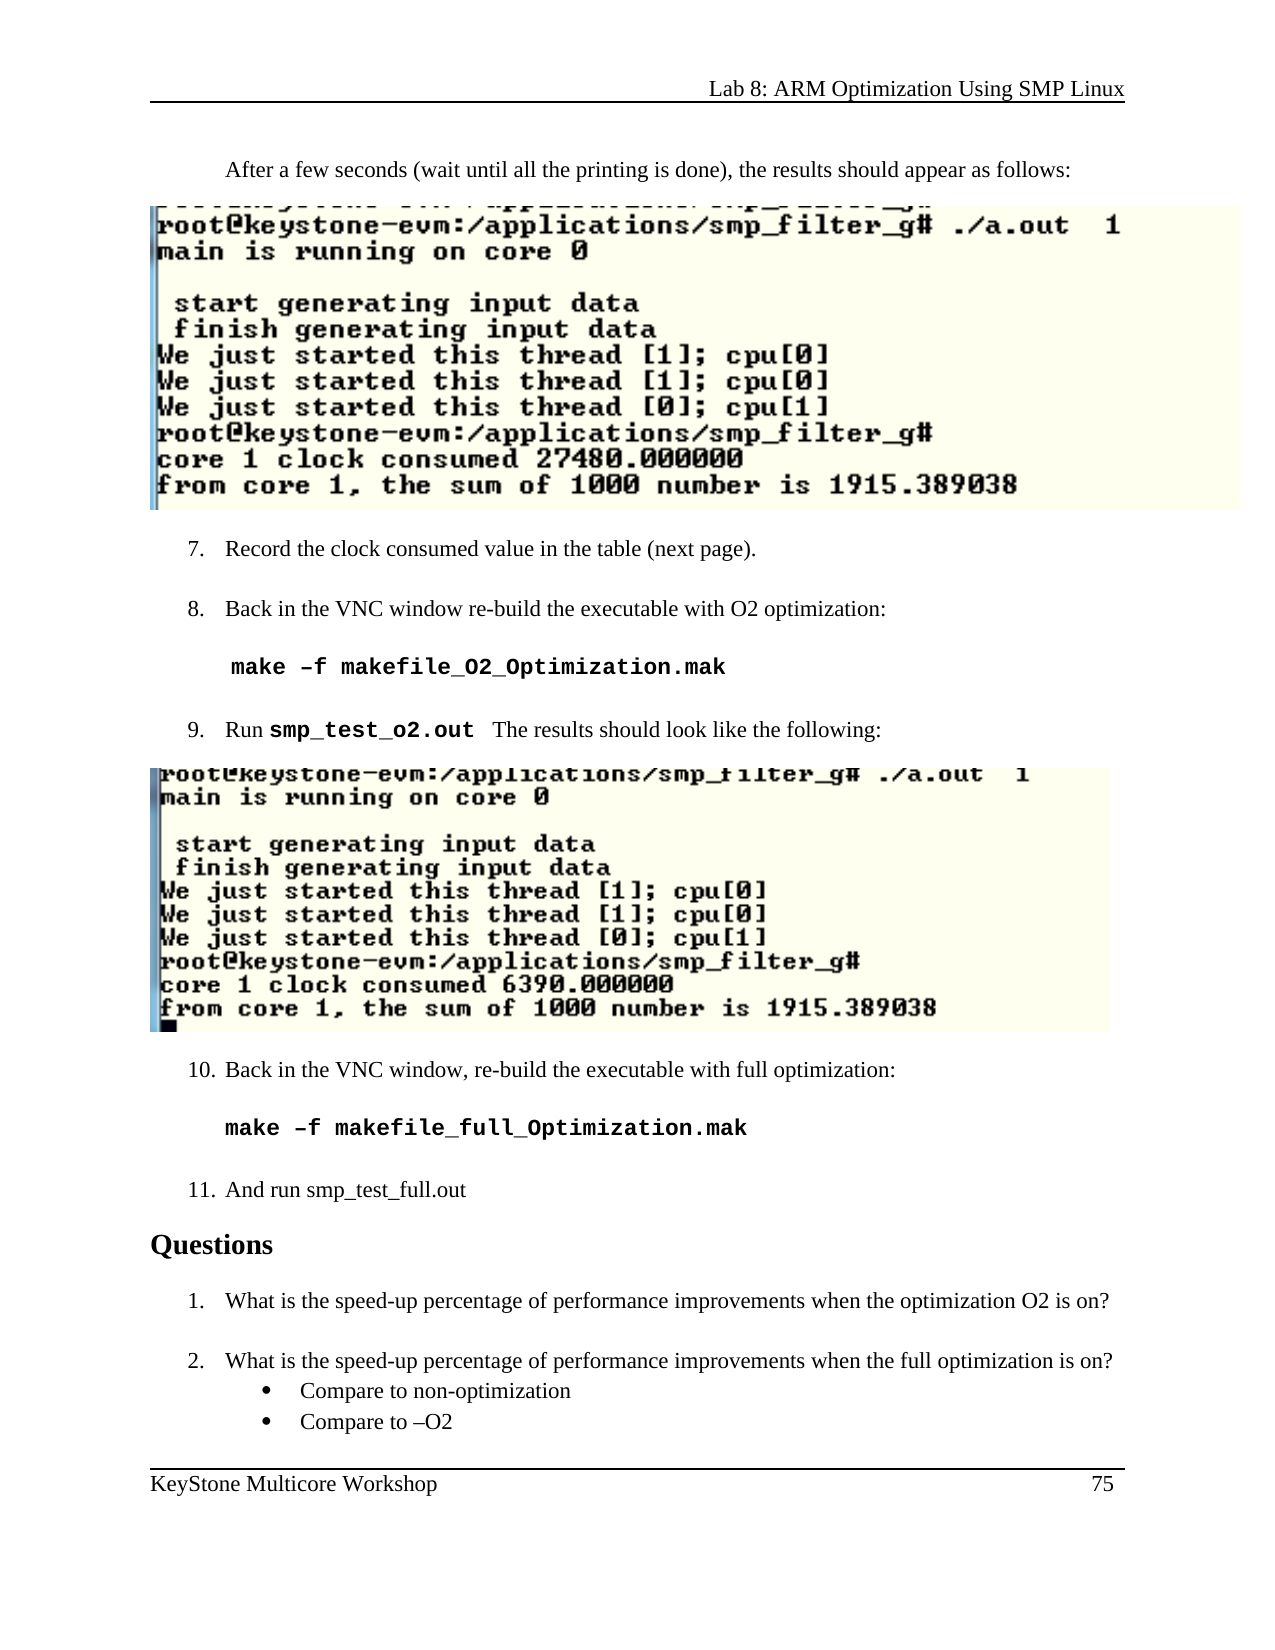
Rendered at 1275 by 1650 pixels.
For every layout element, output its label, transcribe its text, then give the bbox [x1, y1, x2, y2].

text Questions [150, 1227, 1125, 1261]
picture [150, 206, 1241, 510]
list Back in the VNC window re-build the executable with O2 optimization: [187, 595, 1125, 652]
list Run smp_test_o2.out The results should look like the following: [187, 716, 1125, 744]
list What is the speed-up percentage of performance improvements when the full optimization is on? [187, 1347, 1125, 1374]
list Record the clock consumed value in the table (next page). [187, 534, 1125, 591]
list And run smp_test_full.out [187, 1176, 1125, 1203]
list Back in the VNC window, re-build the executable with full optimization: [187, 1056, 1125, 1113]
list What is the speed-up percentage of performance improvements when the optimization O2 is on? [187, 1287, 1125, 1343]
list make –f makefile_full_Optimization.mak [225, 1116, 1125, 1173]
picture [150, 768, 1111, 1032]
list make –f makefile_O2_Optimization.mak [225, 655, 1125, 681]
list Compare to non-optimization [262, 1377, 1125, 1404]
list Compare to –O2 [262, 1408, 1125, 1434]
list After a few seconds (wait until all the printing is done), the results should appear as follows: [225, 156, 1125, 182]
